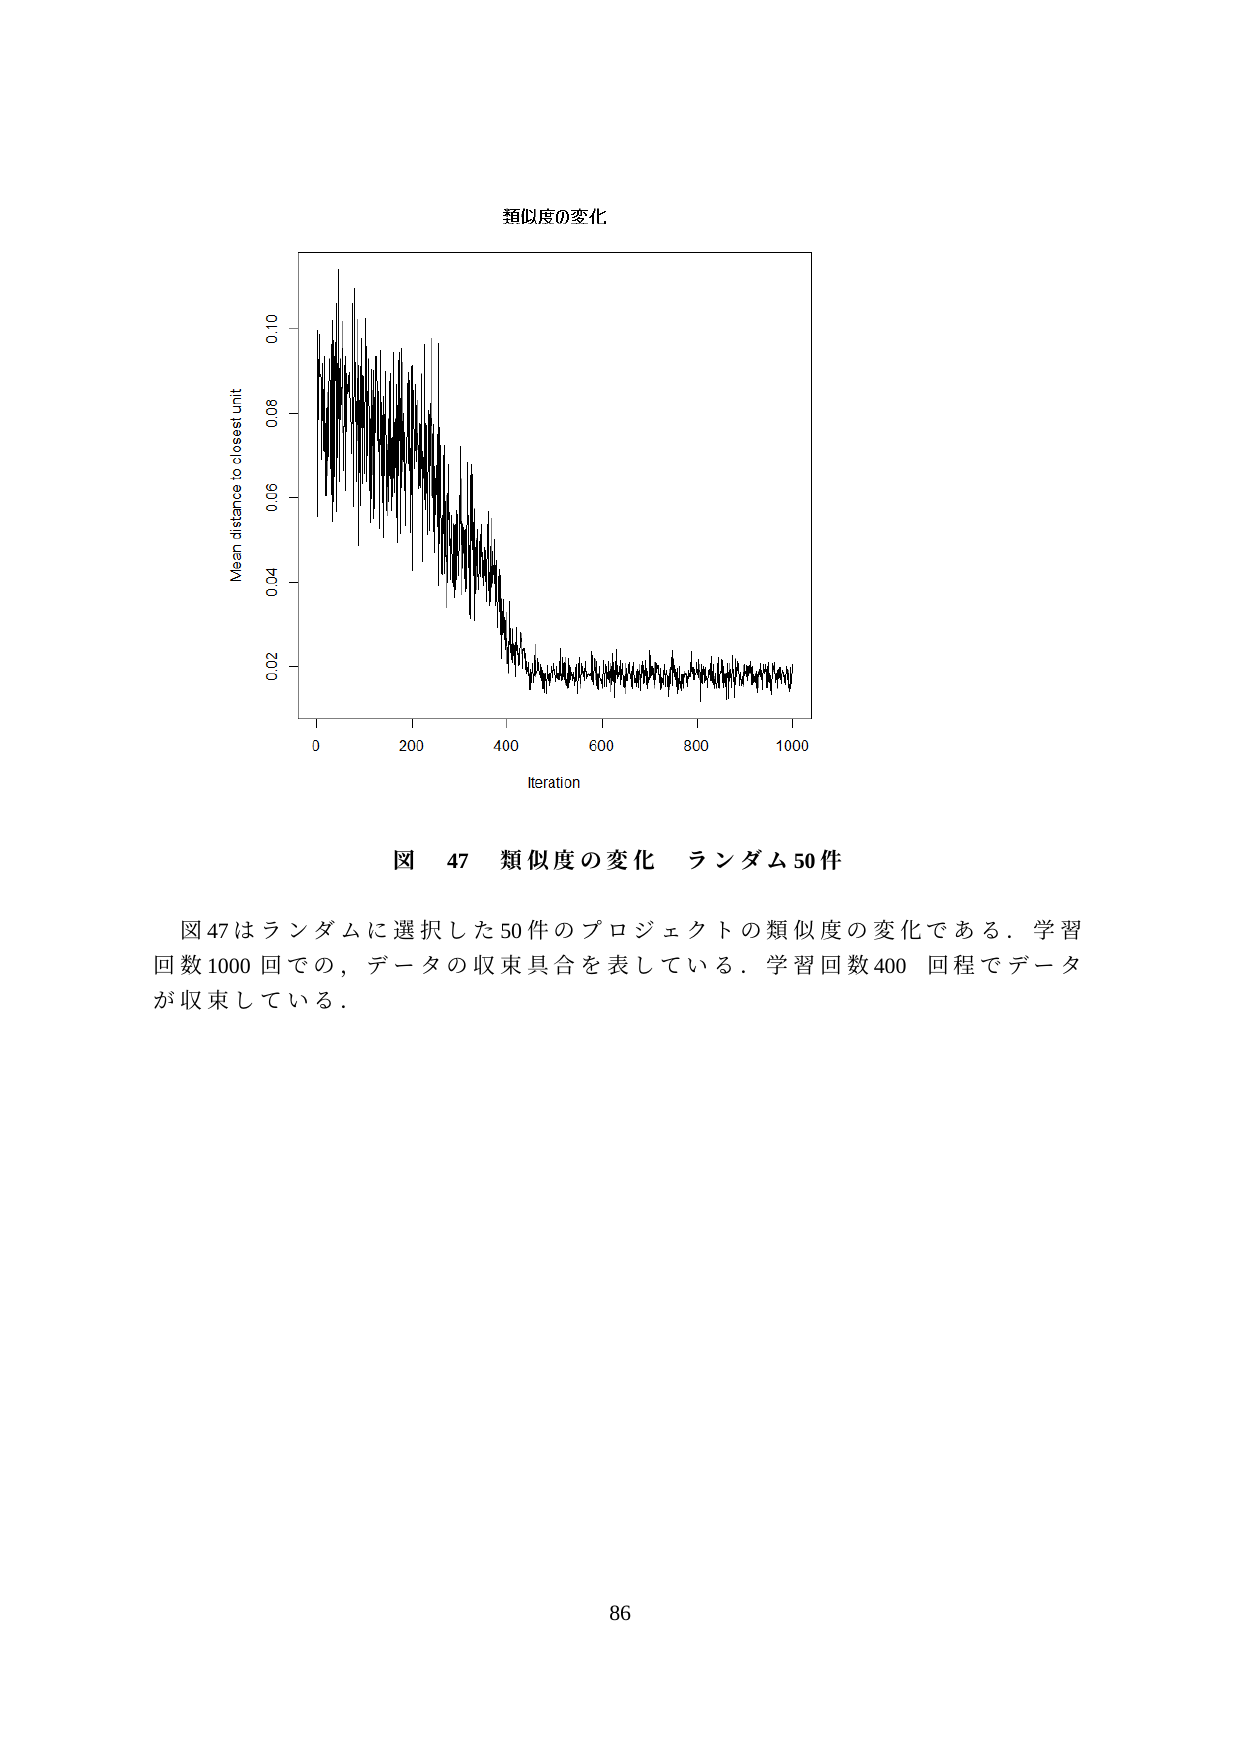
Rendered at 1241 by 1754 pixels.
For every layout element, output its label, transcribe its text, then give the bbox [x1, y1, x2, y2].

picture [224, 179, 848, 809]
text 図 47 類似度の変化 ランダム50件 [153, 842, 1087, 877]
text 図47はランダムに選択した50件のプロジェクトの類似度の変化である．学習回数1000回での，データの収束具合を表している．学習回数400回程でデータが収束している． [153, 912, 1087, 1017]
